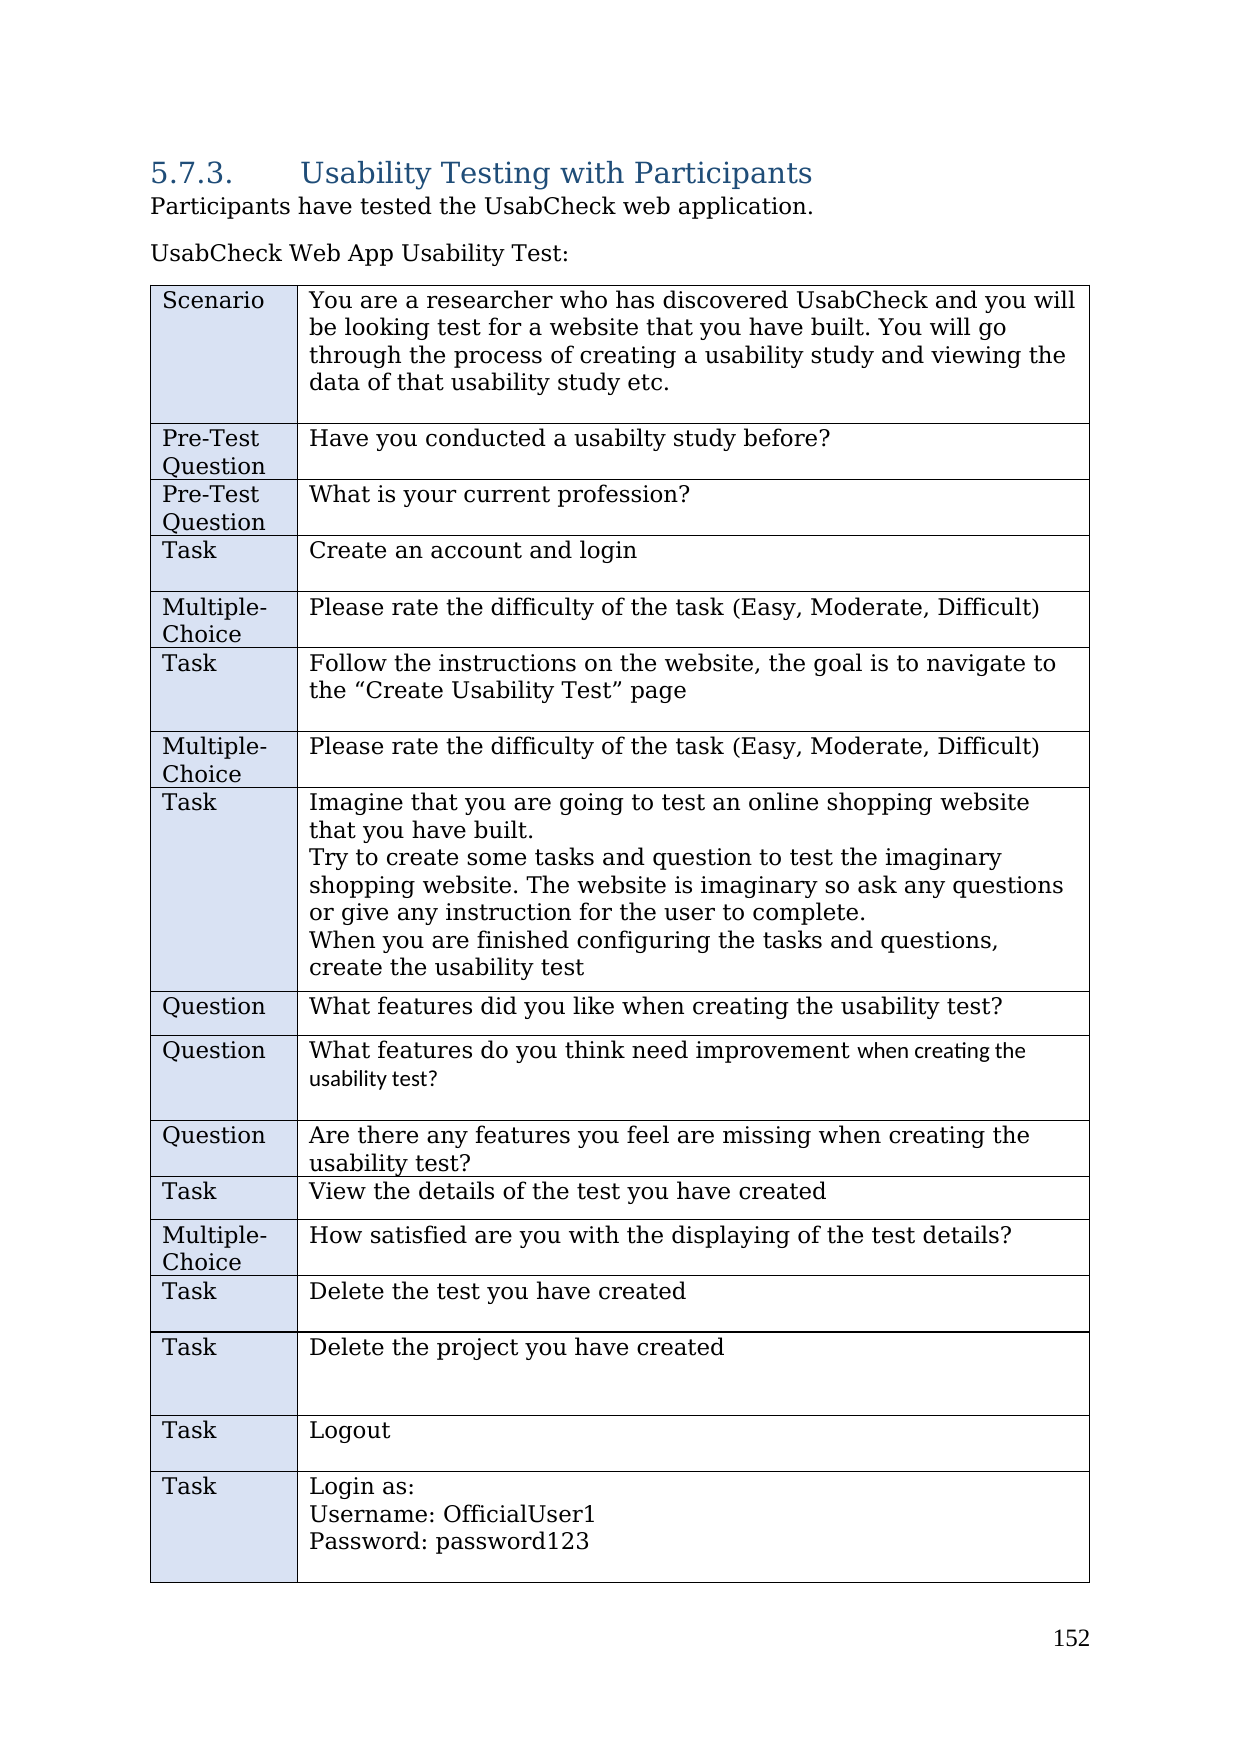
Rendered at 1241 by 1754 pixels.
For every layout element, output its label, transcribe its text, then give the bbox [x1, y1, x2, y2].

table_cell Create an account and login [298, 536, 1089, 591]
table_header Scenario [151, 286, 297, 423]
table_cell Task [151, 536, 297, 591]
table_cell View the details of the test you have created [298, 1177, 1089, 1219]
table_cell What features do you think need improvement when creating the usability test? [298, 1036, 1089, 1120]
table_cell Login as: Username: OfficialUser1 Password: password123 [298, 1472, 1089, 1582]
table_header You are a researcher who has discovered UsabCheck and you will be looking test for a website that you have built. You will go through the process of creating a usability study and viewing the data of that usability study etc. [298, 286, 1089, 423]
table_cell Task [151, 648, 297, 731]
table_cell Question [151, 1036, 297, 1120]
text UsabCheck Web App Usability Test: [150, 238, 1090, 266]
table_cell Pre-Test Question [151, 480, 297, 535]
table_cell Have you conducted a usabilty study before? [298, 424, 1089, 479]
table_cell Multiple-Choice [151, 732, 297, 787]
table_cell Please rate the difficulty of the task (Easy, Moderate, Difficult) [298, 732, 1089, 787]
text Participants have tested the UsabCheck web application. [150, 192, 1090, 219]
table_cell Are there any features you feel are missing when creating the usability test? [298, 1121, 1089, 1176]
table_cell Follow the instructions on the website, the goal is to navigate to the “Create Usability Test” page [298, 648, 1089, 731]
table_cell Imagine that you are going to test an online shopping website that you have built. Try to create some tasks and question to test the imaginary shopping website. The website is imaginary so ask any questions or give any instruction for the user to complete. When you are finished configuring the tasks and questions, create the usability test [298, 788, 1089, 991]
table_cell Task [151, 1333, 297, 1415]
subtitle Usability Testing with Participants [150, 154, 1090, 189]
table_cell Multiple-Choice [151, 592, 297, 647]
table_cell Task [151, 1177, 297, 1219]
table_cell Multiple-Choice [151, 1220, 297, 1275]
table_cell Question [151, 1121, 297, 1176]
table_cell Task [151, 1276, 297, 1331]
table_cell Question [151, 992, 297, 1035]
table_cell Task [151, 1416, 297, 1471]
table_cell Delete the test you have created [298, 1276, 1089, 1331]
table_cell Delete the project you have created [298, 1333, 1089, 1415]
table_cell What is your current profession? [298, 480, 1089, 535]
table_cell Pre-Test Question [151, 424, 297, 479]
table_cell How satisfied are you with the displaying of the test details? [298, 1220, 1089, 1275]
table_cell Logout [298, 1416, 1089, 1471]
table_cell Task [151, 1472, 297, 1582]
table_cell Task [151, 788, 297, 991]
table_cell Please rate the difficulty of the task (Easy, Moderate, Difficult) [298, 592, 1089, 647]
table_cell What features did you like when creating the usability test? [298, 992, 1089, 1035]
